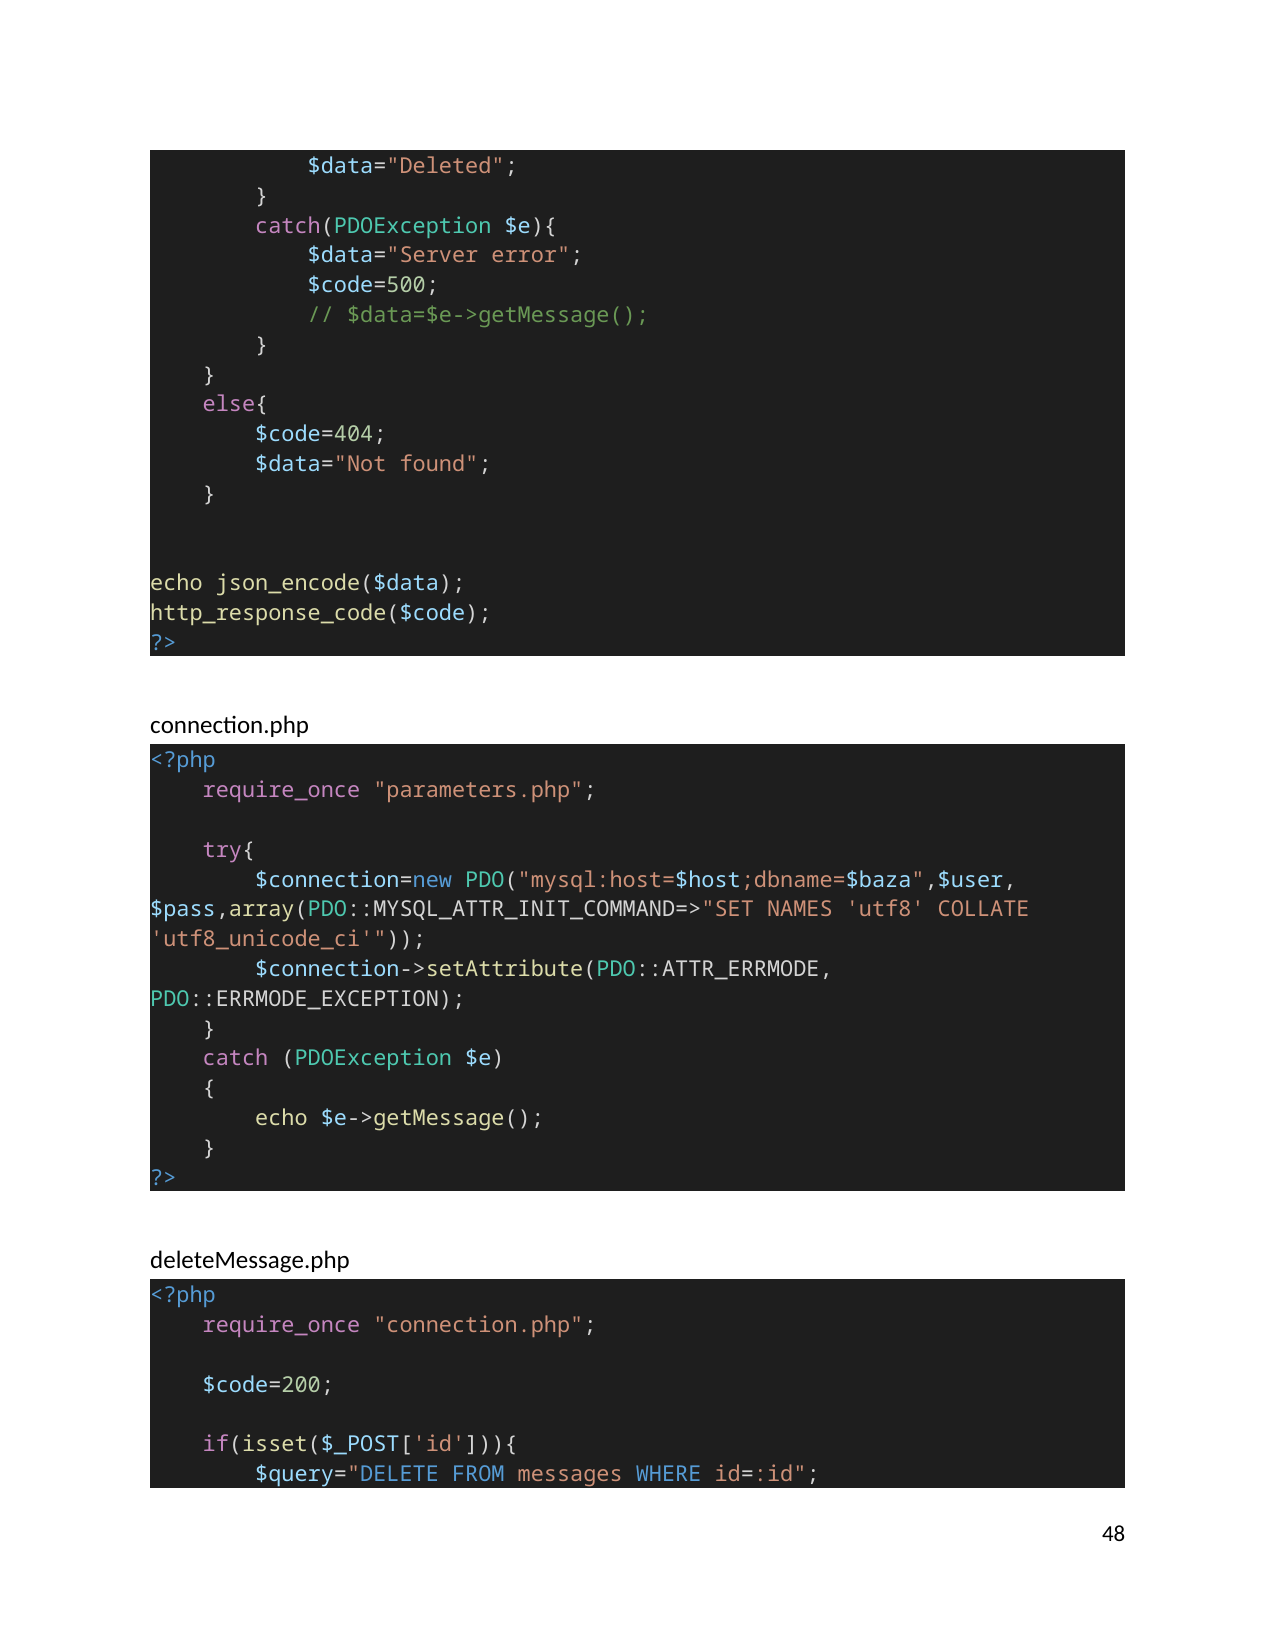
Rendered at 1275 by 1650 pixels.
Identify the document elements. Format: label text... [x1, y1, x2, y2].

text ?> [150, 627, 1125, 656]
text ?> [150, 1162, 1125, 1191]
text require_once "parameters.php"; [150, 774, 1125, 804]
text $code=404; [150, 418, 1125, 448]
text $connection=new PDO("mysql:host=$host;dbname=$baza",$user,$pass,array(PDO::MYSQL_ATTR_INIT_COMMAND=>"SET NAMES 'utf8' COLLATE 'utf8_unicode_ci'")); [150, 864, 1125, 953]
text echo $e->getMessage(); [150, 1102, 1125, 1132]
subtitle deleteMessage.php [150, 1244, 1125, 1275]
text try{ [150, 834, 1125, 864]
subtitle connection.php [150, 709, 1125, 740]
text $data="Not found"; [150, 448, 1125, 478]
text $code=500; [150, 269, 1125, 299]
text $data="Deleted"; [150, 150, 1125, 180]
text // $data=$e->getMessage(); [150, 299, 1125, 329]
text $data="Server error"; [150, 239, 1125, 269]
text $query="DELETE FROM messages WHERE id=:id"; [150, 1458, 1125, 1488]
text http_response_code($code); [150, 597, 1125, 627]
text } [150, 1132, 1125, 1162]
text echo json_encode($data); [150, 567, 1125, 597]
text $code=200; [150, 1369, 1125, 1398]
text <?php [150, 1279, 1125, 1309]
text { [150, 1072, 1125, 1102]
text } [150, 1013, 1125, 1042]
text require_once "connection.php"; [150, 1309, 1125, 1339]
text } [150, 329, 1125, 358]
text } [150, 358, 1125, 388]
text else{ [150, 388, 1125, 418]
text if(isset($_POST['id'])){ [150, 1428, 1125, 1458]
text } [150, 478, 1125, 507]
text } [150, 180, 1125, 209]
text catch (PDOException $e) [150, 1042, 1125, 1072]
text catch(PDOException $e){ [150, 209, 1125, 239]
text $connection->setAttribute(PDO::ATTR_ERRMODE, PDO::ERRMODE_EXCEPTION); [150, 953, 1125, 1013]
text <?php [150, 744, 1125, 774]
